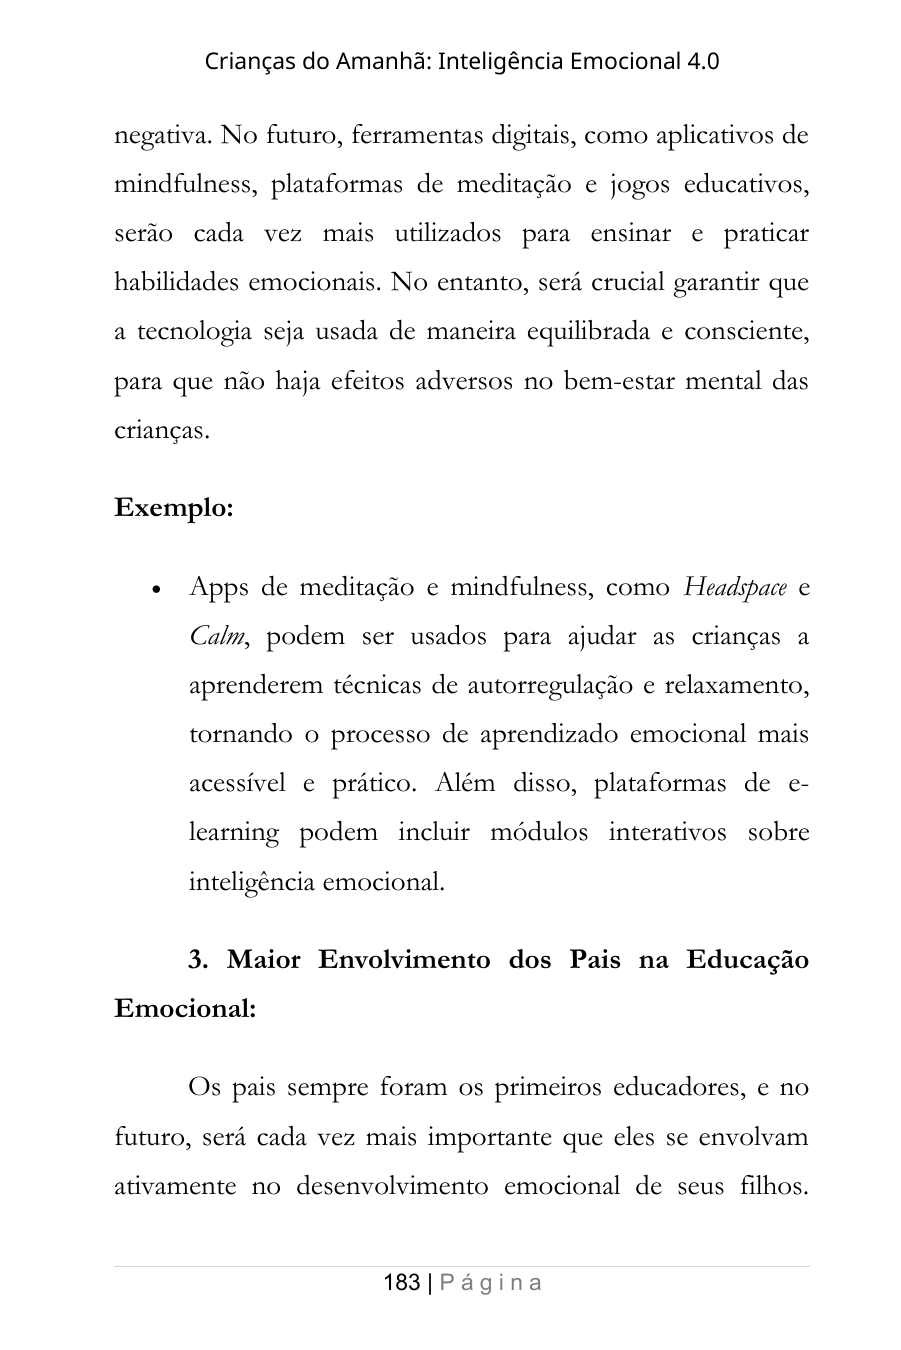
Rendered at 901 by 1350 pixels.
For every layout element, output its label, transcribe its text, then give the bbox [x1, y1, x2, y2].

text Exemplo: [114, 491, 810, 524]
text 3. Maior Envolvimento dos Pais na Educação Emocional: [114, 943, 810, 1025]
list Apps de meditação e mindfulness, como Headspace e Calm, podem ser usados para ajudar as crianças a aprenderem técnicas de autorregulação e relaxamento, tornando o processo de aprendizado emocional mais acessível e prático. Além disso, plataformas de e-learning podem incluir módulos interativos sobre inteligência emocional. [151, 570, 810, 898]
